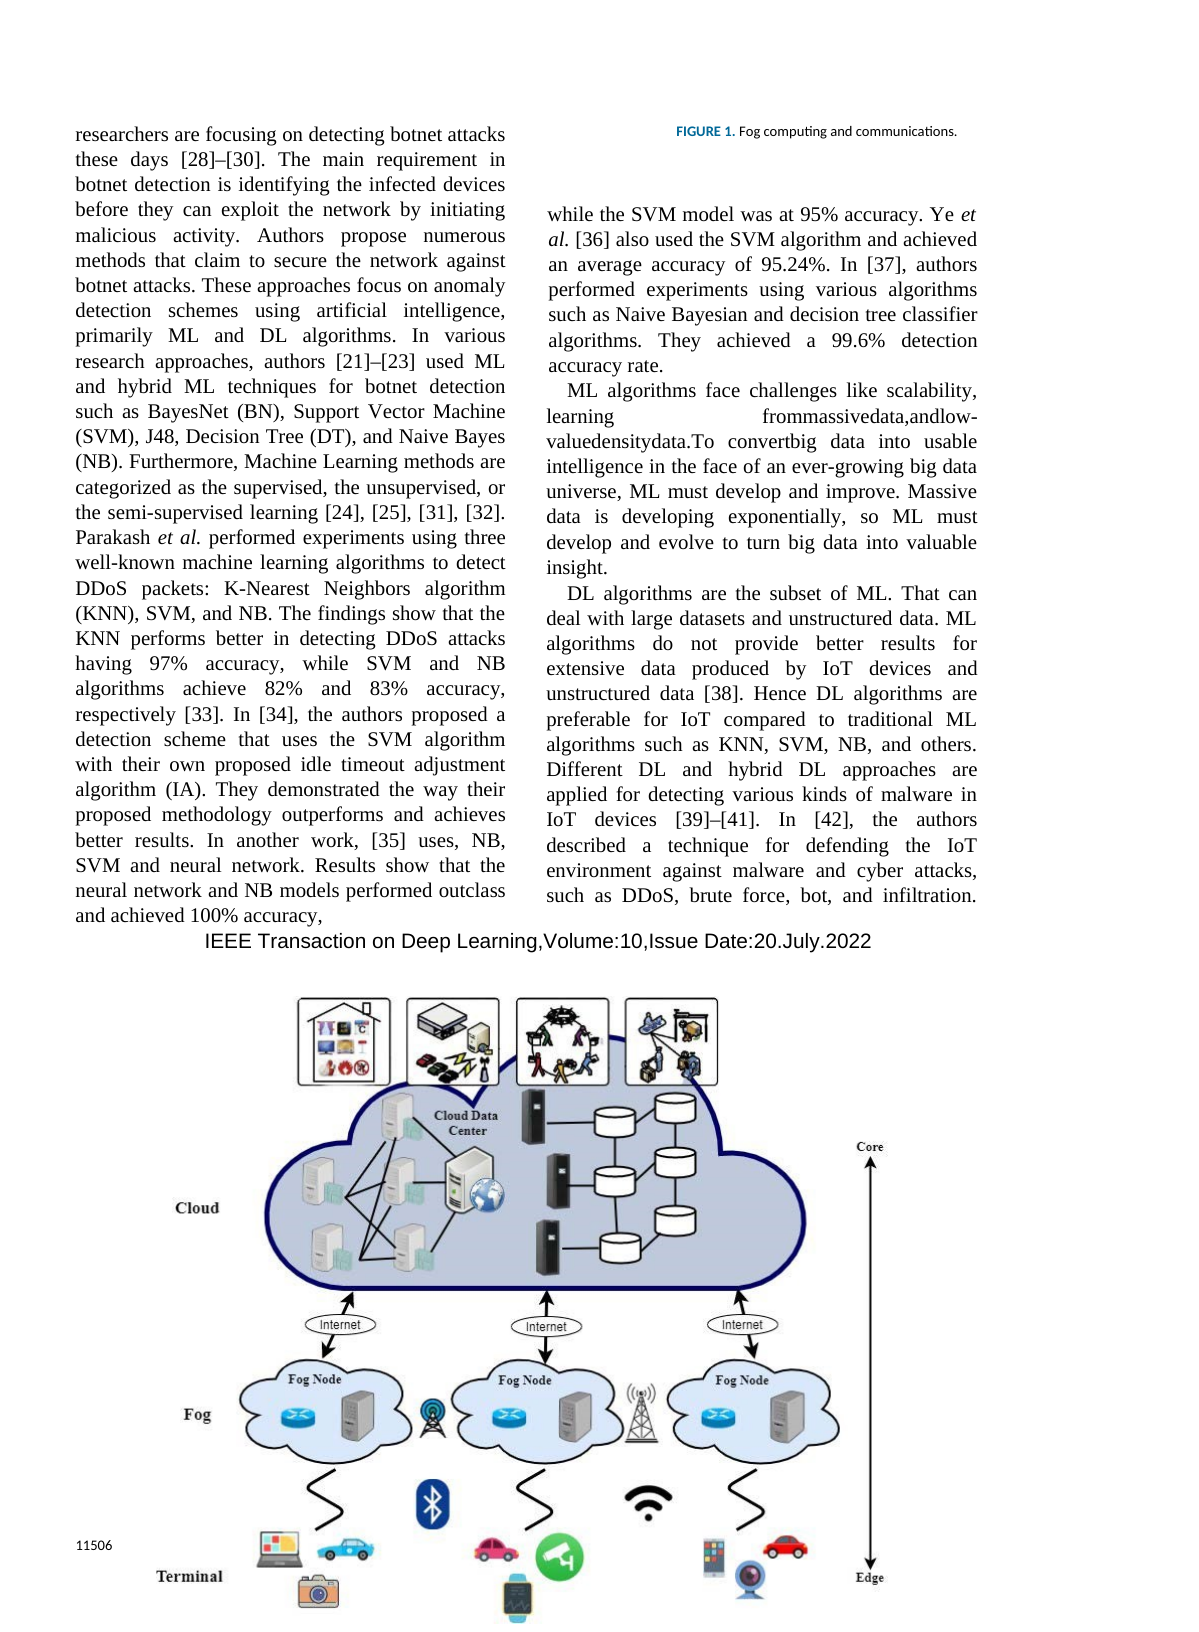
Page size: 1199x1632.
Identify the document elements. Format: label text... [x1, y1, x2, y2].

picture [156, 996, 891, 1624]
text DL algorithms are the subset of ML. That can deal with large datasets and unstructured data. ML algorithms do not provide better results for extensive data produced by IoT devices and unstructured data [38]. Hence DL algorithms are preferable for IoT compared to traditional ML algorithms such as KNN, SVM, NB, and others. Different DL and hybrid DL approaches are applied for detecting various kinds of malware in IoT devices [39]–[41]. In [42], the authors described a technique for defending the IoT environment against malware and cyber attacks, such as DDoS, brute force, bot, and infiltration. This strategy makes use of DL in SDN. They used the CICIDS2018 dataset for the evaluation of the presented scheme. The proposed model achieved 99.87% accuracy, [546, 580, 978, 907]
table_header IEEE Transaction on Deep Learning,Volume:10,Issue Date:20.July.2022 [0, 929, 1046, 1623]
text ML algorithms face challenges like scalability, learning frommassivedata,andlow-valuedensitydata.To convertbig data into usable intelligence in the face of an ever-growing big data universe, ML must develop and improve. Massive data is developing exponentially, so ML must develop and evolve to turn big data into valuable insight. [546, 378, 978, 579]
text FIGURE 1. Fog computing and communications. [547, 122, 957, 139]
text Security remained one of the top research areas in networking paradigms whether it is based on cloud computing [12], fog computing [3], IoT [1] or SCADA (Supervisory Control and Data Acquisition) systems [26], [27] or others. Several researchers are focusing on detecting botnet attacks these days [28]–[30]. The main requirement in botnet detection is identifying the infected devices before they can exploit the network by initiating malicious activity. Authors propose numerous methods that claim to secure the network against botnet attacks. These approaches focus on anomaly detection schemes using artificial intelligence, primarily ML and DL algorithms. In various research approaches, authors [21]–[23] used ML and hybrid ML techniques for botnet detection such as BayesNet (BN), Support Vector Machine (SVM), J48, Decision Tree (DT), and Naive Bayes (NB). Furthermore, Machine Learning methods are categorized as the supervised, the unsupervised, or the semi-supervised learning [24], [25], [31], [32]. Parakash et al. performed experiments using three well-known machine learning algorithms to detect DDoS packets: K-Nearest Neighbors algorithm (KNN), SVM, and NB. The findings show that the KNN performs better in detecting DDoS attacks having 97% accuracy, while SVM and NB algorithms achieve 82% and 83% accuracy, respectively [33]. In [34], the authors proposed a detection scheme that uses the SVM algorithm with their own proposed idle timeout adjustment algorithm (IA). They demonstrated the way their proposed methodology outperforms and achieves better results. In another work, [35] uses, NB, SVM and neural network. Results show that the neural network and NB models performed outclass and achieved 100% accuracy, [74, 122, 506, 927]
text while the SVM model was at 95% accuracy. Ye et al. [36] also used the SVM algorithm and achieved an average accuracy of 95.24%. In [37], authors performed experiments using various algorithms such as Naive Bayesian and decision tree classifier algorithms. They achieved a 99.6% detection accuracy rate. [547, 201, 978, 377]
